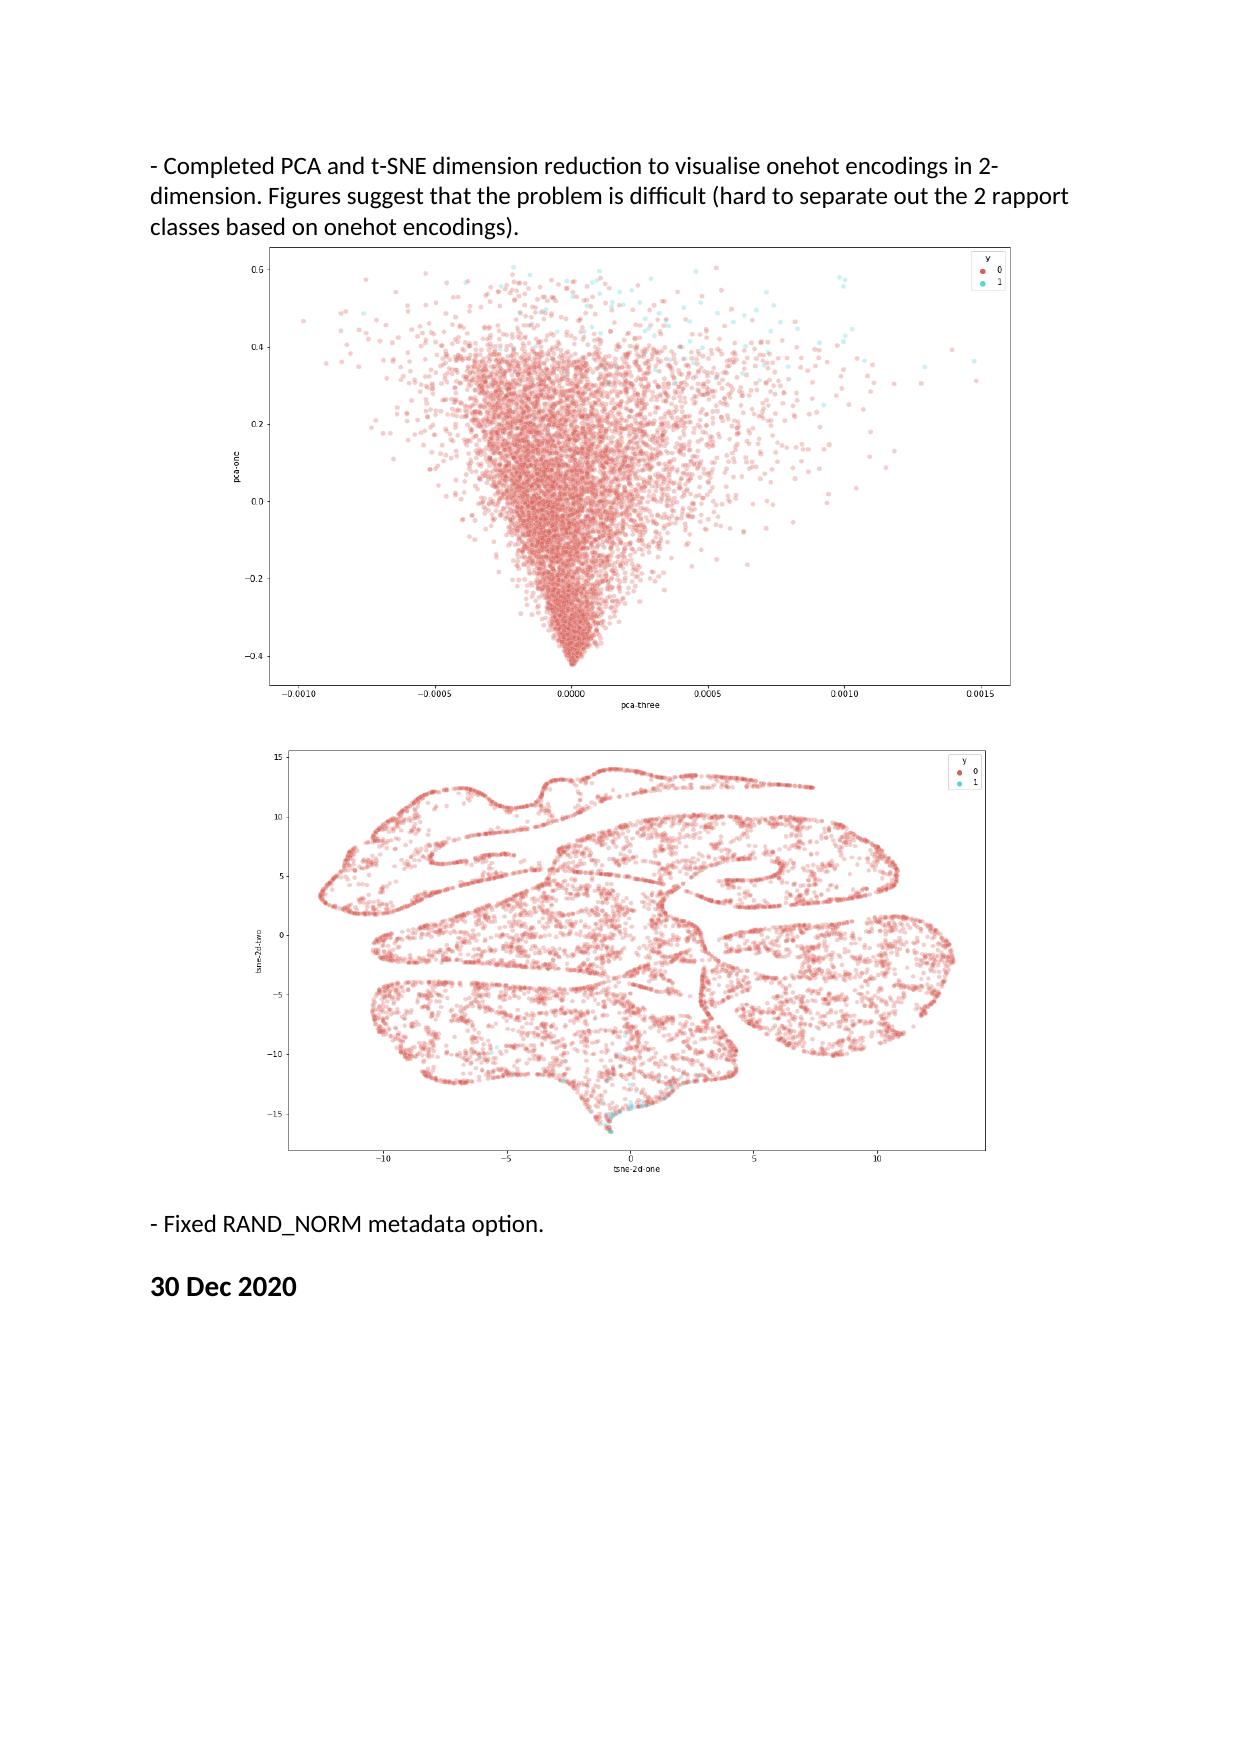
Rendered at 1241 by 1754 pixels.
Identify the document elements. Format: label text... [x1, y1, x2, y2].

text - Completed PCA and t-SNE dimension reduction to visualise onehot encodings in 2-dimension. Figures suggest that the problem is difficult (hard to separate out the 2 rapport classes based on onehot encodings). [150, 150, 1090, 242]
picture [226, 241, 1015, 715]
picture [250, 745, 990, 1178]
subtitle 30 Dec 2020 [150, 1268, 1090, 1303]
text - Fixed RAND_NORM metadata option. [150, 1208, 1090, 1238]
